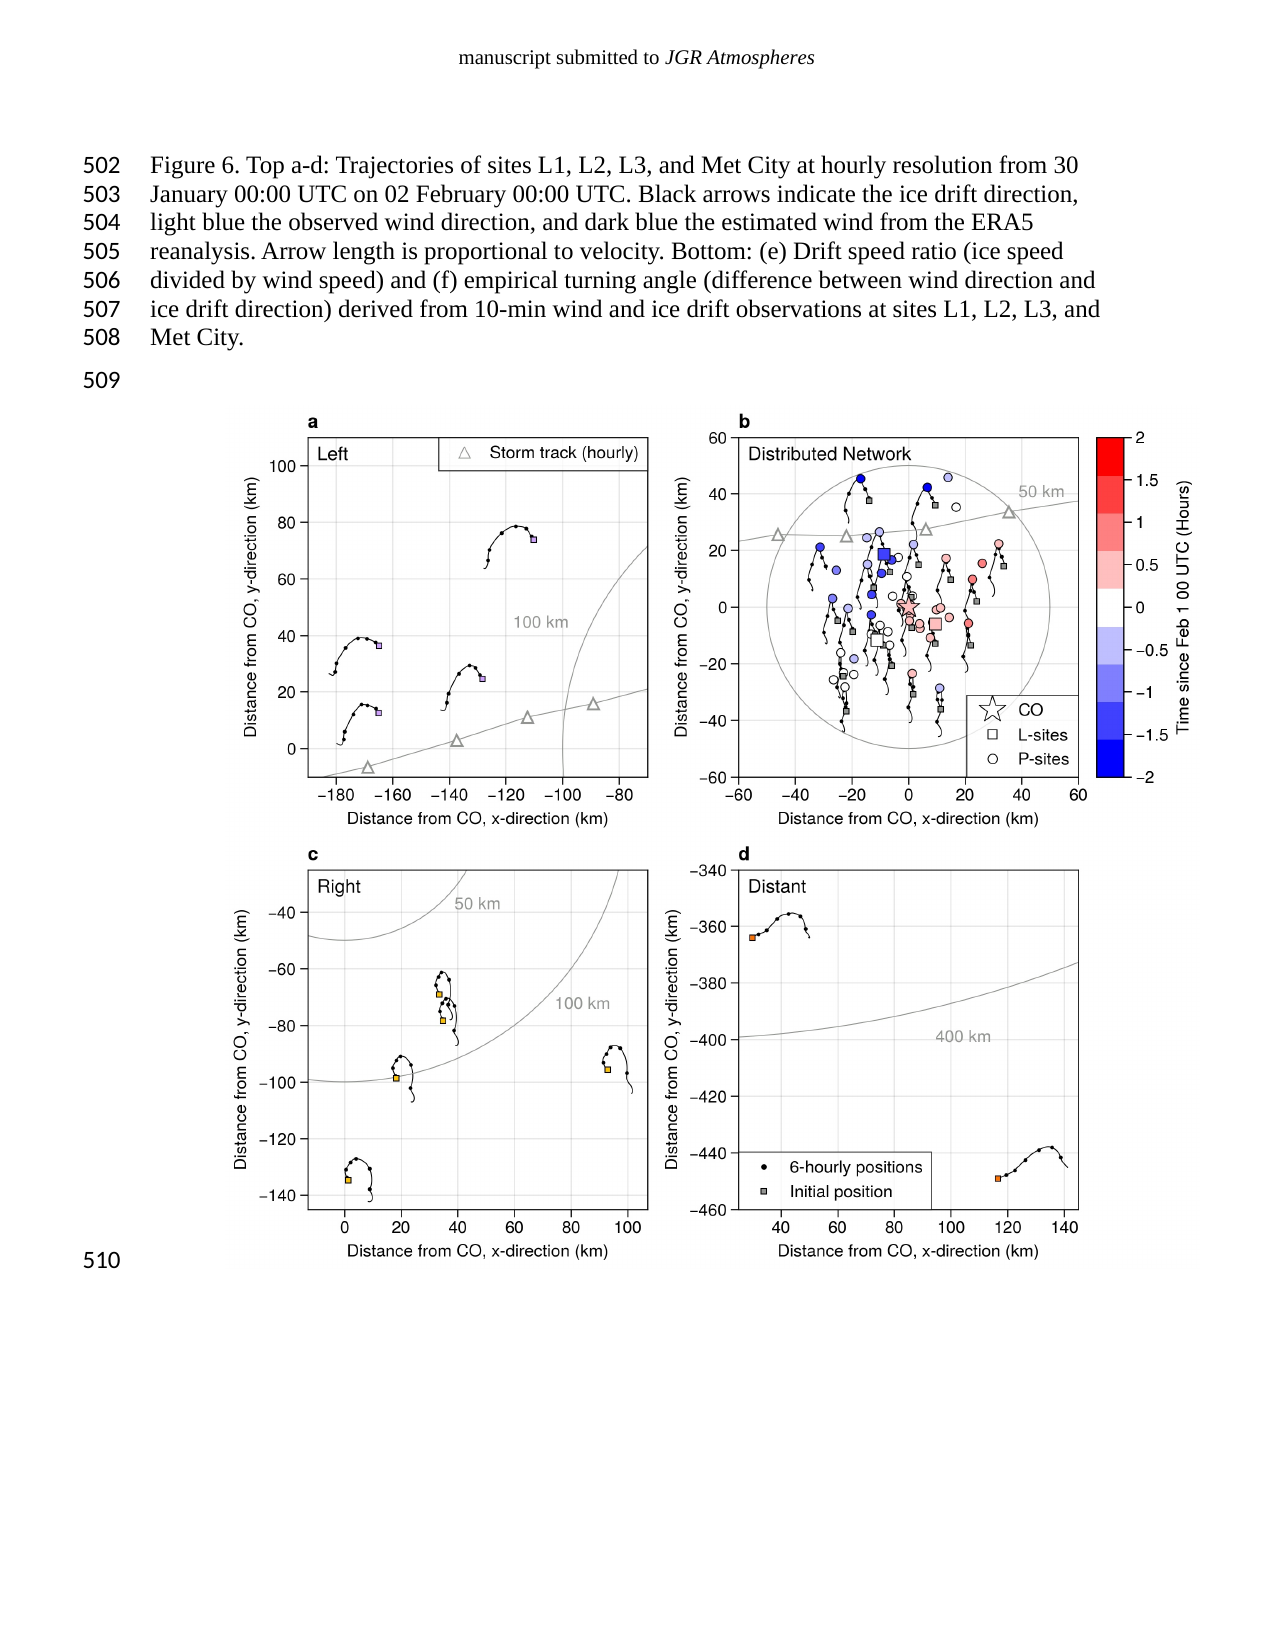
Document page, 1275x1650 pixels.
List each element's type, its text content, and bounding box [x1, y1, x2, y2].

picture [225, 405, 1200, 1269]
text Figure 6. Top a-d: Trajectories of sites L1, L2, L3, and Met City at hourly resolution from 30 January 00:00 UTC on 02 February 00:00 UTC. Black arrows indicate the ice drift direction, light blue the observed wind direction, and dark blue the estimated wind from the ERA5 reanalysis. Arrow length is proportional to velocity. Bottom: (e) Drift speed ratio (ice speed divided by wind speed) and (f) empirical turning angle (difference between wind direction and ice drift direction) derived from 10-min wind and ice drift observations at sites L1, L2, L3, and Met City. [150, 150, 1125, 351]
